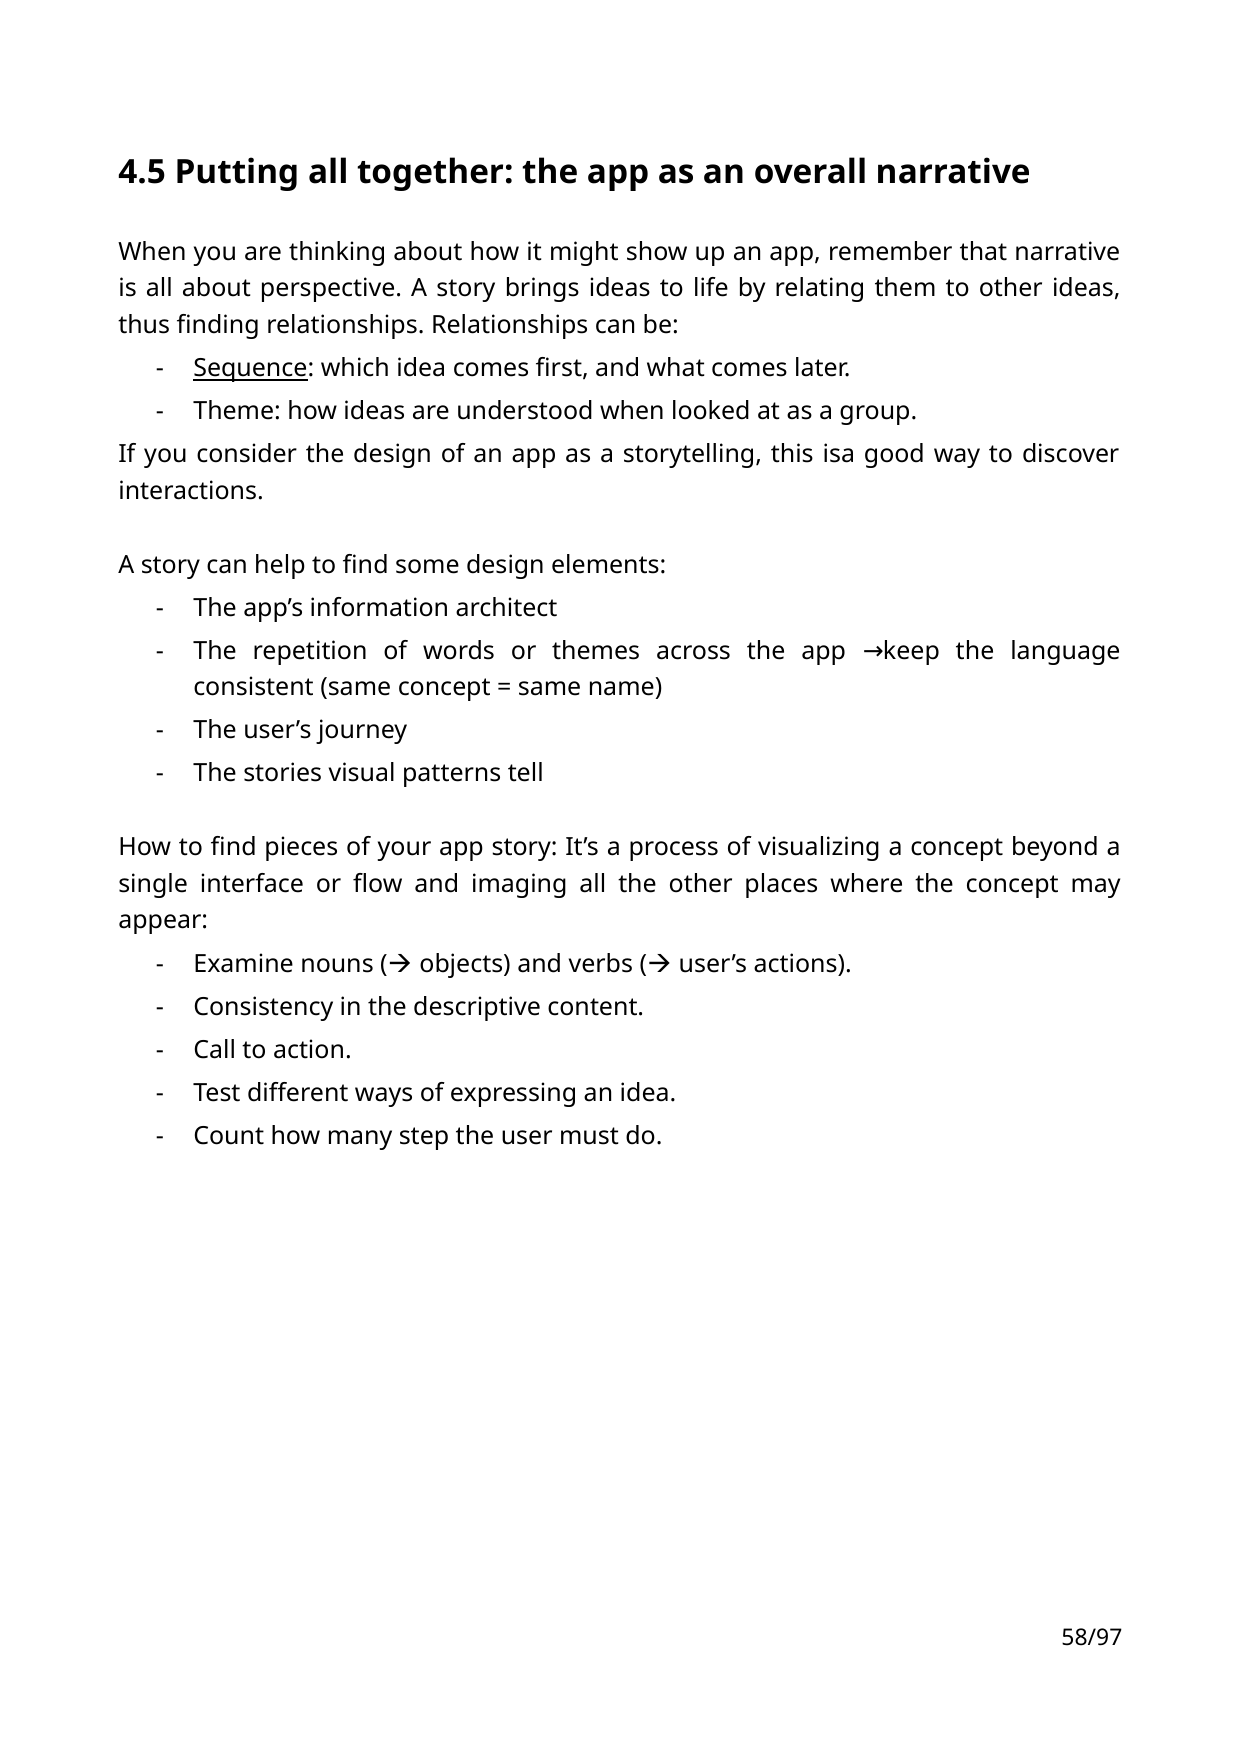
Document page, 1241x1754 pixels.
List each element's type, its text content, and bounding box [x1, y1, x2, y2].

text A story can help to find some design elements: [118, 546, 1122, 580]
text If you consider the design of an app as a storytelling, this isa good way to discover interactions. [118, 436, 1122, 507]
list The stories visual patterns tell [156, 755, 1122, 789]
text When you are thinking about how it might show up an app, remember that narrative is all about perspective. A story brings ideas to life by relating them to other ideas, thus finding relationships. Relationships can be: [118, 233, 1122, 341]
list The repetition of words or themes across the app →keep the language consistent (same concept = same name) [156, 632, 1122, 703]
list Test different ways of expressing an idea. [156, 1074, 1122, 1108]
list Theme: how ideas are understood when looked at as a group. [156, 393, 1122, 427]
list Examine nouns ( objects) and verbs ( user’s actions). [156, 945, 1122, 979]
list Call to action. [156, 1031, 1122, 1065]
list The user’s journey [156, 712, 1122, 746]
list Sequence: which idea comes first, and what comes later. [156, 350, 1122, 384]
subtitle 4.5 Putting all together: the app as an overall narrative [118, 148, 1122, 193]
list Count how many step the user must do. [156, 1117, 1122, 1151]
text How to find pieces of your app story: It’s a process of visualizing a concept beyond a single interface or flow and imaging all the other places where the concept may appear: [118, 829, 1122, 936]
list Consistency in the descriptive content. [156, 988, 1122, 1022]
list The app’s information architect [156, 589, 1122, 623]
